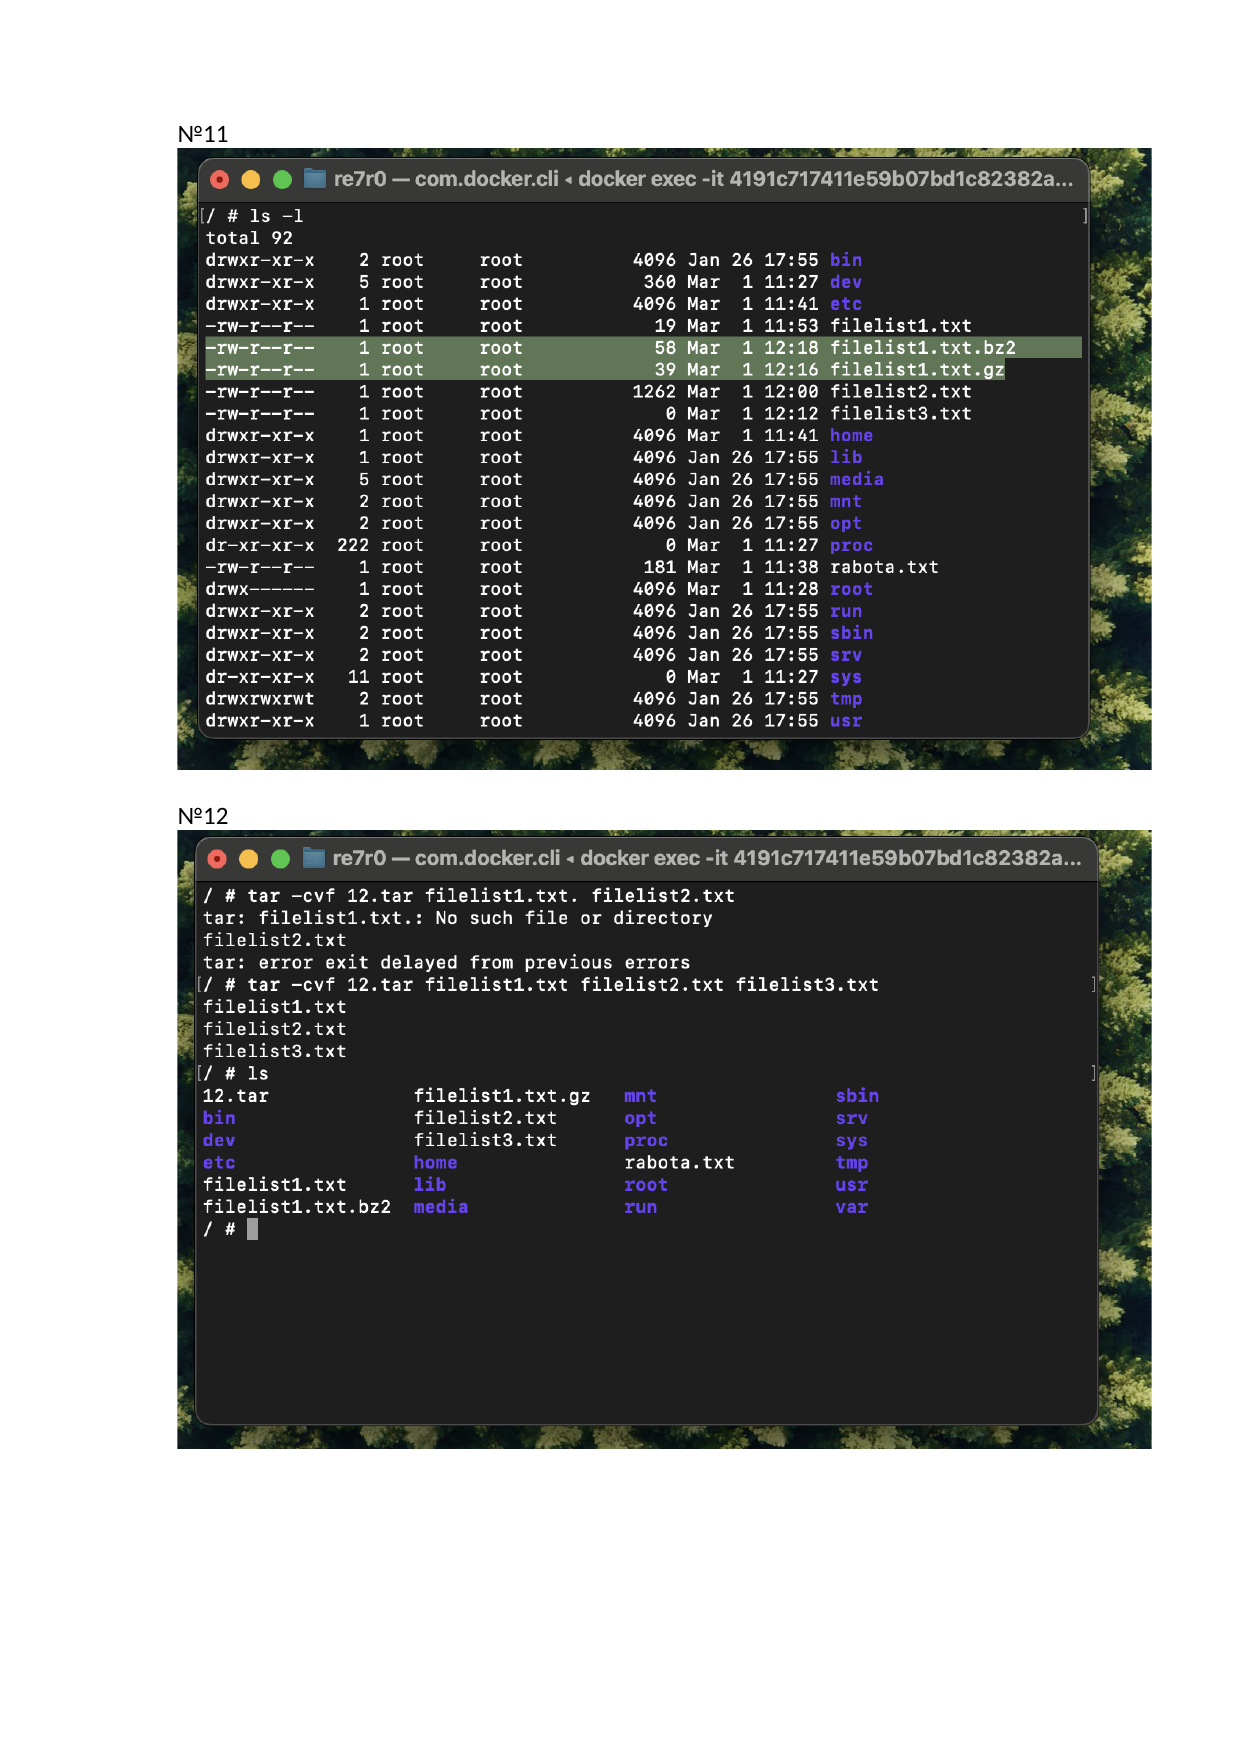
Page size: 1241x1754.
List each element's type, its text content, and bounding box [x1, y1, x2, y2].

text №12 [177, 800, 1152, 830]
picture [177, 830, 1152, 1449]
picture [177, 148, 1152, 770]
text №11 [177, 118, 1152, 148]
